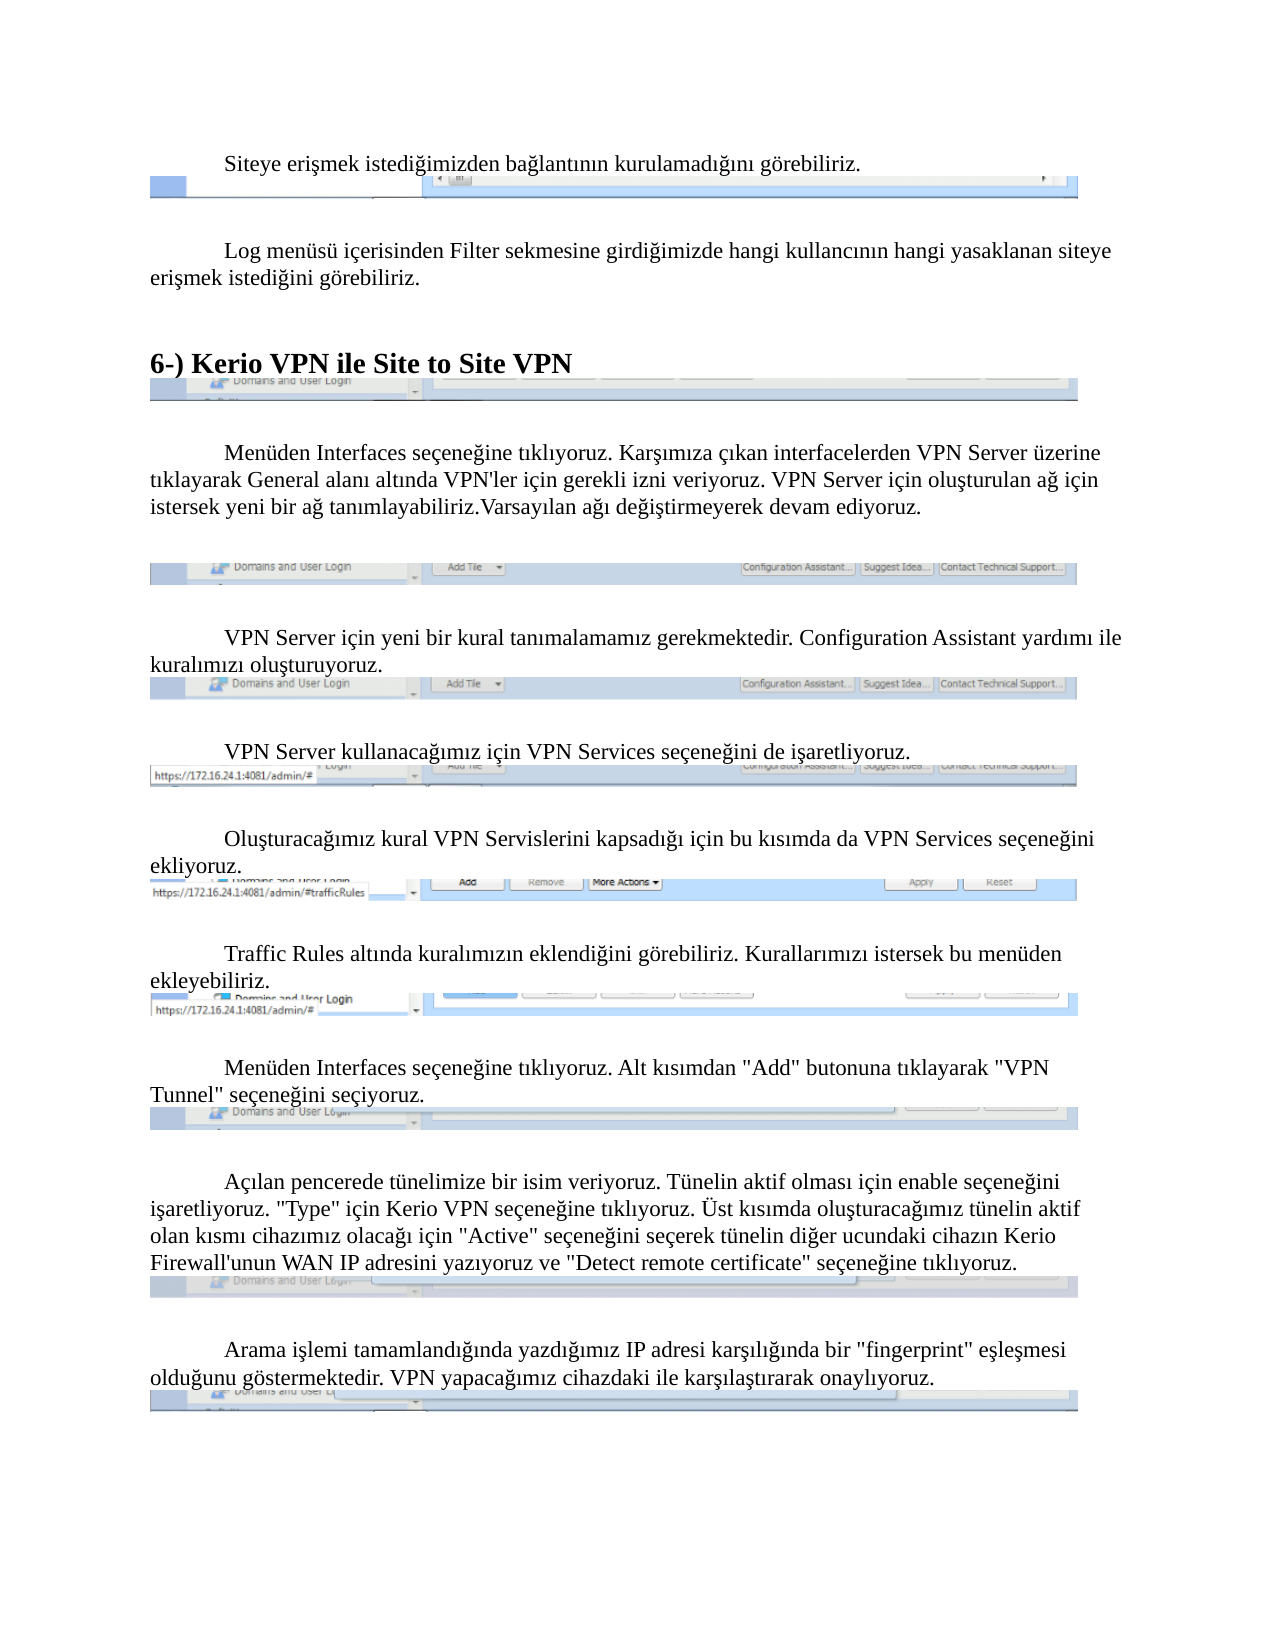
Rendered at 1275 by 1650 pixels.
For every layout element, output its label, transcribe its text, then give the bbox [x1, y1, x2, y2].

text Traffic Rules altında kuralımızın eklendiğini görebiliriz. Kurallarımızı istersek bu menüden ekleyebiliriz. [150, 939, 1125, 993]
text Oluşturacağımız kural VPN Servislerini kapsadığı için bu kısımda da VPN Services seçeneğini ekliyoruz. [150, 825, 1125, 879]
text Log menüsü içerisinden Filter sekmesine girdiğimizde hangi kullancının hangi yasaklanan siteye erişmek istediğini görebiliriz. [150, 237, 1125, 291]
text Menüden Interfaces seçeneğine tıklıyoruz. Alt kısımdan "Add" butonuna tıklayarak "VPN Tunnel" seçeneğini seçiyoruz. [150, 1054, 1125, 1108]
text 6-) Kerio VPN ile Site to Site VPN [150, 352, 1125, 378]
text VPN Server için yeni bir kural tanımalamamız gerekmektedir. Configuration Assistant yardımı ile kuralımızı oluşturuyoruz. [150, 624, 1125, 678]
text Arama işlemi tamamlandığında yazdığımız IP adresi karşılığında bir "fingerprint" eşleşmesi olduğunu göstermektedir. VPN yapacağımız cihazdaki ile karşılaştırarak onaylıyoruz. [150, 1336, 1125, 1390]
text Siteye erişmek istediğimizden bağlantının kurulamadığını görebiliriz. [150, 150, 1125, 177]
text Açılan pencerede tünelimize bir isim veriyoruz. Tünelin aktif olması için enable seçeneğini işaretliyoruz. "Type" için Kerio VPN seçeneğine tıklıyoruz. Üst kısımda oluşturacağımız tünelin aktif olan kısmı cihazımız olacağı için "Active" seçeneğini seçerek tünelin diğer ucundaki cihazın Kerio Firewall'unun WAN IP adresini yazıyoruz ve "Detect remote certificate" seçeneğine tıklıyoruz. [150, 1168, 1125, 1276]
text Menüden Interfaces seçeneğine tıklıyoruz. Karşımıza çıkan interfacelerden VPN Server üzerine tıklayarak General alanı altında VPN'ler için gerekli izni veriyoruz. VPN Server için oluşturulan ağ için istersek yeni bir ağ tanımlayabiliriz.Varsayılan ağı değiştirmeyerek devam ediyoruz. [150, 439, 1125, 520]
text VPN Server kullanacağımız için VPN Services seçeneğini de işaretliyoruz. [150, 738, 1125, 765]
